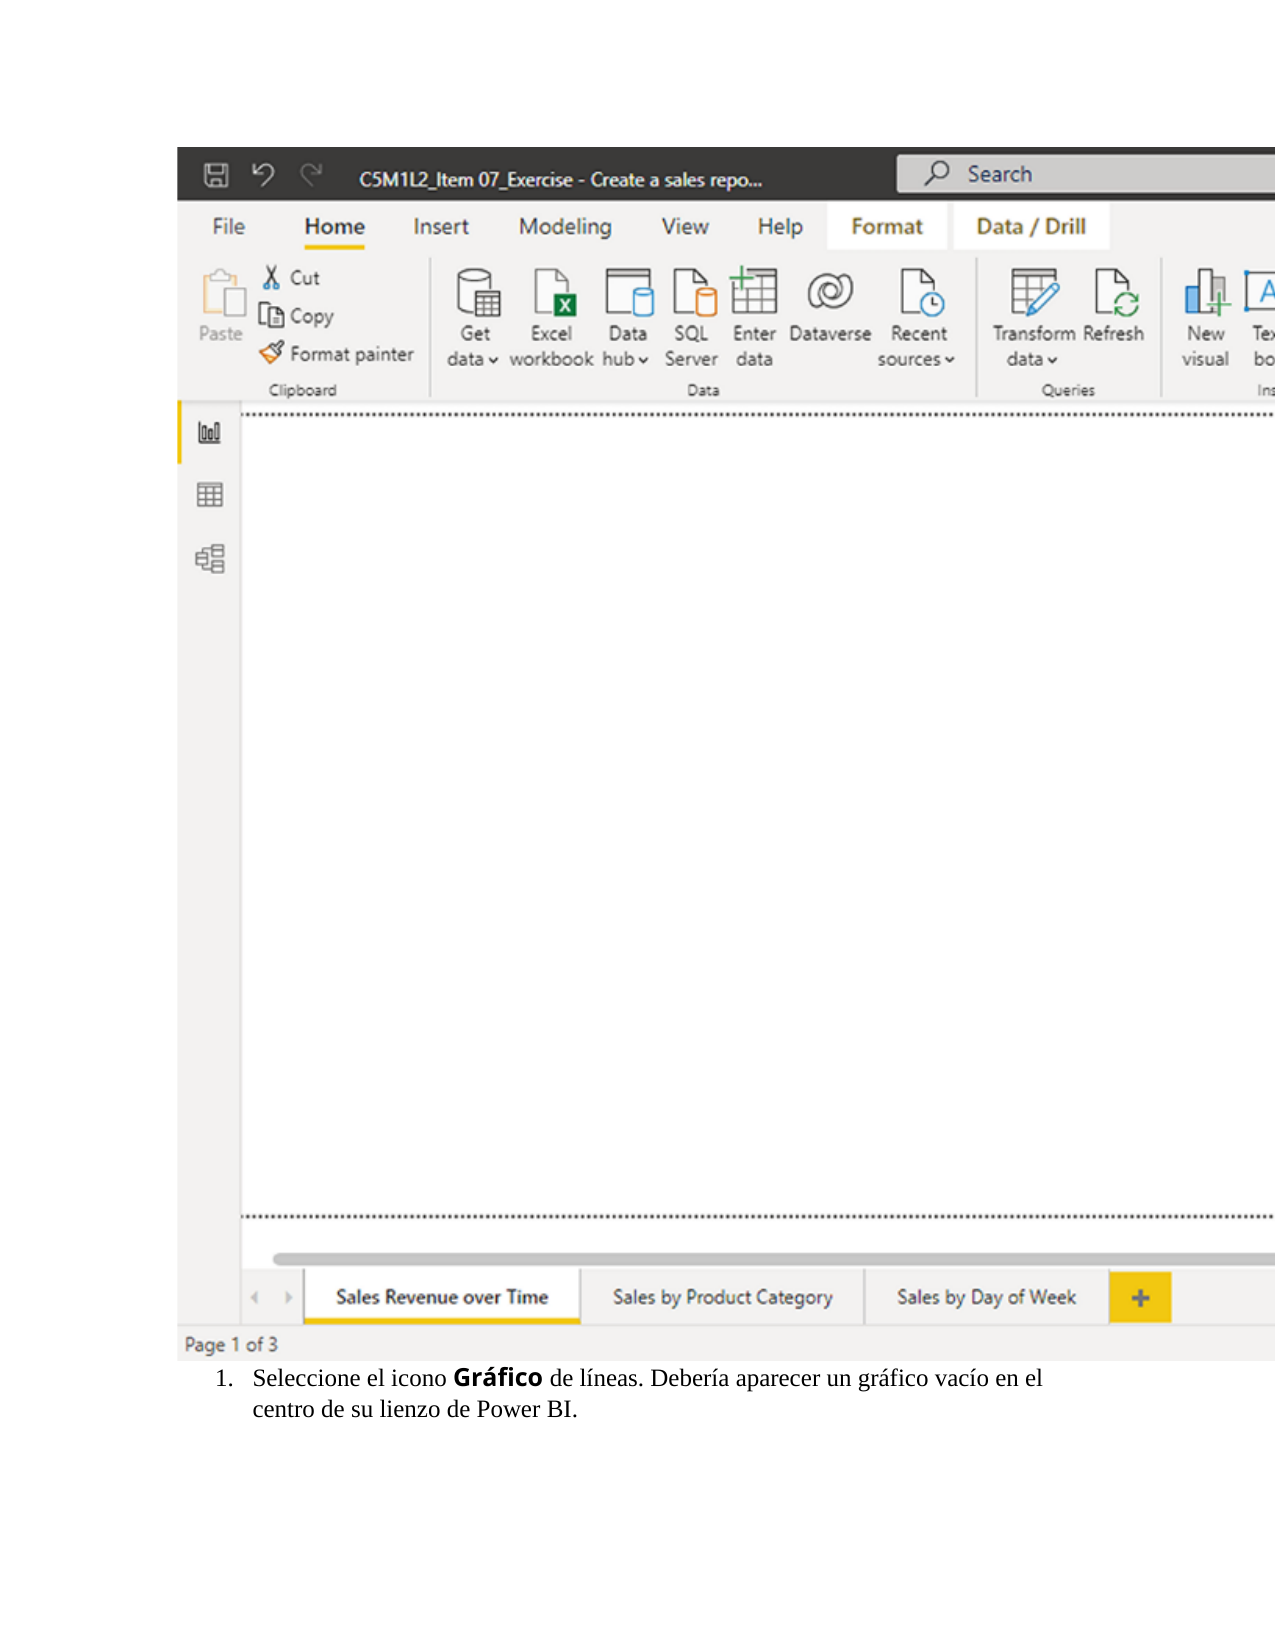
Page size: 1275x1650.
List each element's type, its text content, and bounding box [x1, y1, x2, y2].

list Seleccione el icono Gráfico de líneas. Debería aparecer un gráfico vacío en el centro de su lienzo de Power BI. [215, 1361, 1098, 1423]
picture [177, 147, 1275, 1361]
